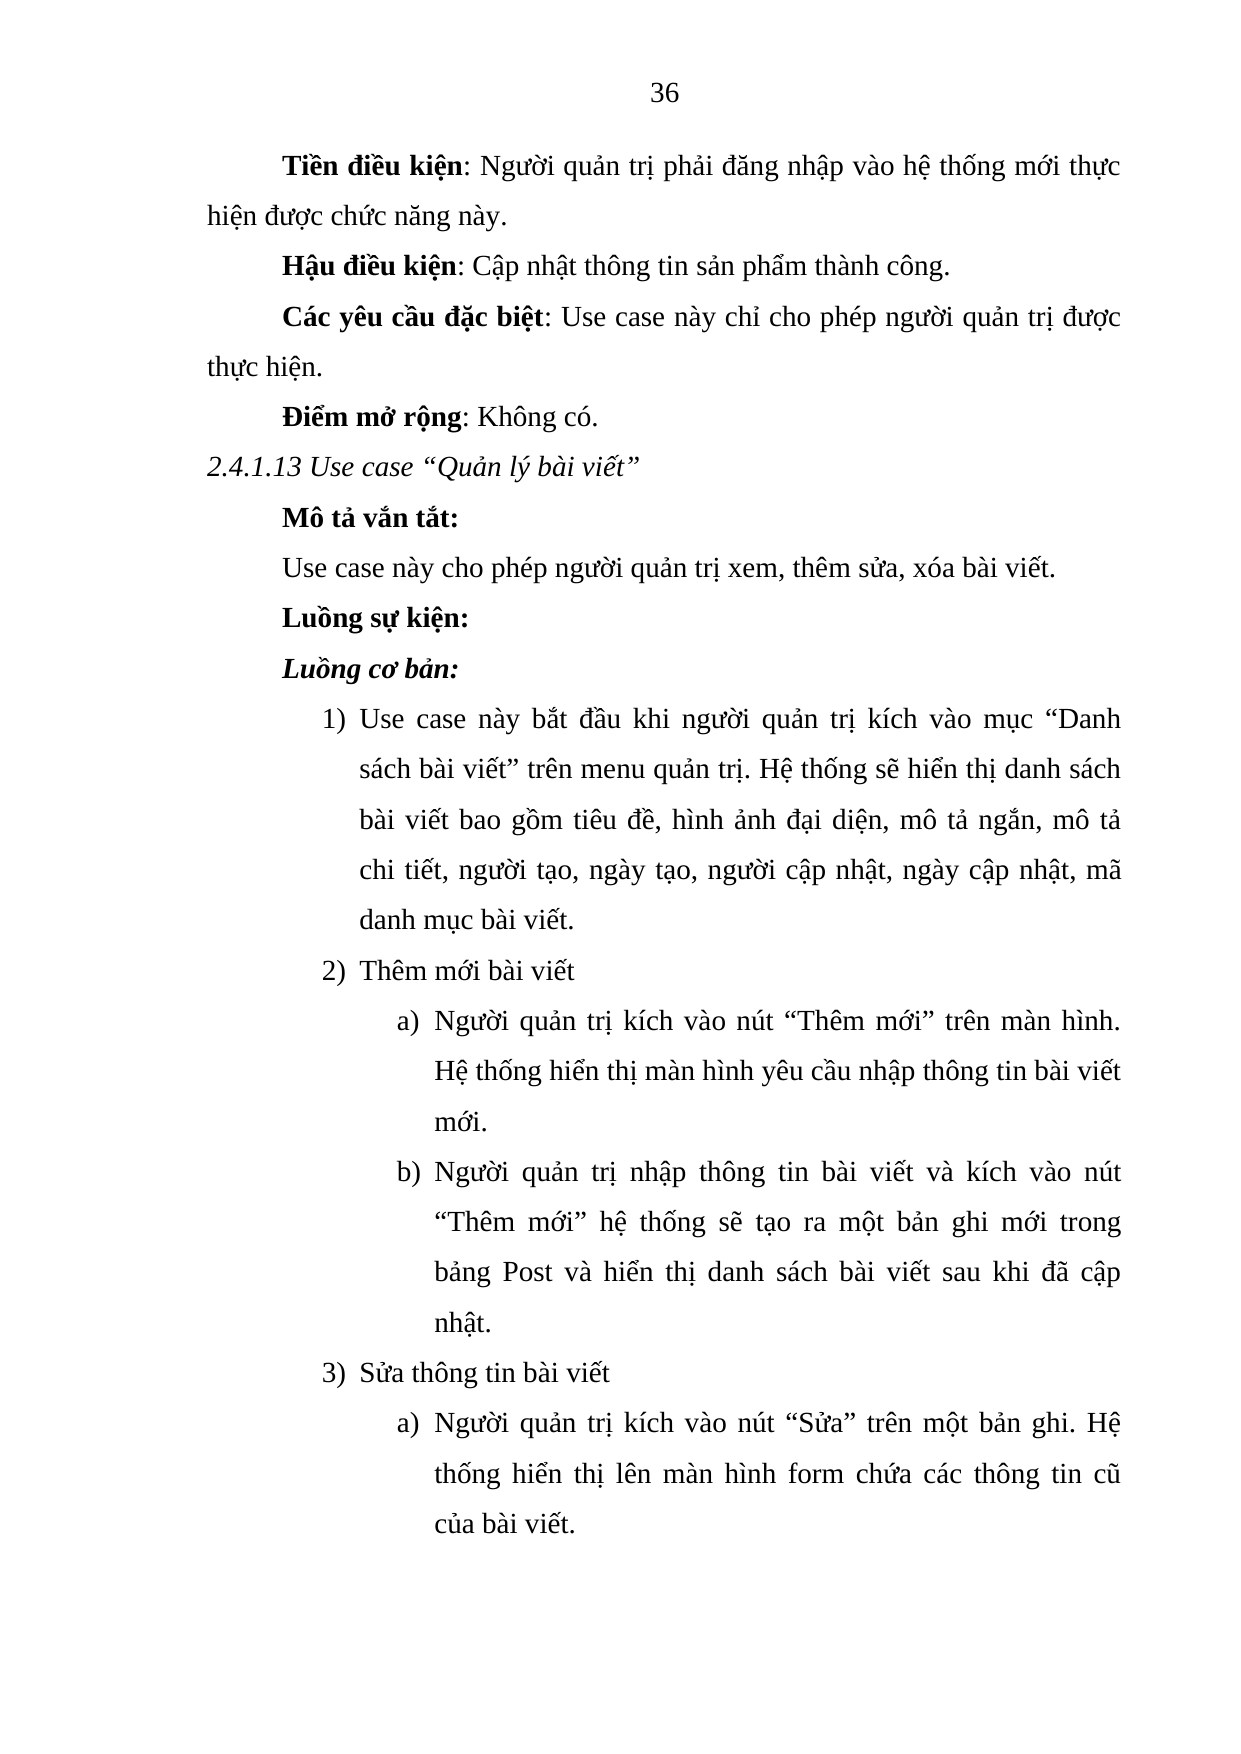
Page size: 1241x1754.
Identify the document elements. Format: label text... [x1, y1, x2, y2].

text Mô tả vắn tắt: [207, 500, 1122, 533]
text Hậu điều kiện: Cập nhật thông tin sản phẩm thành công. [207, 248, 1122, 282]
text 2.4.1.13 Use case “Quản lý bài viết” [207, 449, 1122, 483]
text Luồng cơ bản: [207, 651, 1122, 684]
text Các yêu cầu đặc biệt: Use case này chỉ cho phép người quản trị được thực hiện. [207, 299, 1122, 382]
list Sửa thông tin bài viết [322, 1355, 1122, 1389]
list Người quản trị kích vào nút “Sửa” trên một bản ghi. Hệ thống hiển thị lên màn hình form chứa các thông tin cũ của bài viết. [397, 1406, 1122, 1540]
text Luồng sự kiện: [207, 601, 1122, 634]
list Người quản trị nhập thông tin bài viết và kích vào nút “Thêm mới” hệ thống sẽ tạo ra một bản ghi mới trong bảng Post và hiển thị danh sách bài viết sau khi đã cập nhật. [397, 1154, 1122, 1338]
text Use case này cho phép người quản trị xem, thêm sửa, xóa bài viết. [207, 550, 1122, 584]
text Điểm mở rộng: Không có. [207, 399, 1122, 433]
text Tiền điều kiện: Người quản trị phải đăng nhập vào hệ thống mới thực hiện được chức năng này. [207, 148, 1122, 232]
list Thêm mới bài viết [322, 953, 1122, 986]
list Người quản trị kích vào nút “Thêm mới” trên màn hình. Hệ thống hiển thị màn hình yêu cầu nhập thông tin bài viết mới. [397, 1003, 1122, 1137]
list Use case này bắt đầu khi người quản trị kích vào mục “Danh sách bài viết” trên menu quản trị. Hệ thống sẽ hiển thị danh sách bài viết bao gồm tiêu đề, hình ảnh đại diện, mô tả ngắn, mô tả chi tiết, người tạo, ngày tạo, người cập nhật, ngày cập nhật, mã danh mục bài viết. [322, 701, 1122, 936]
